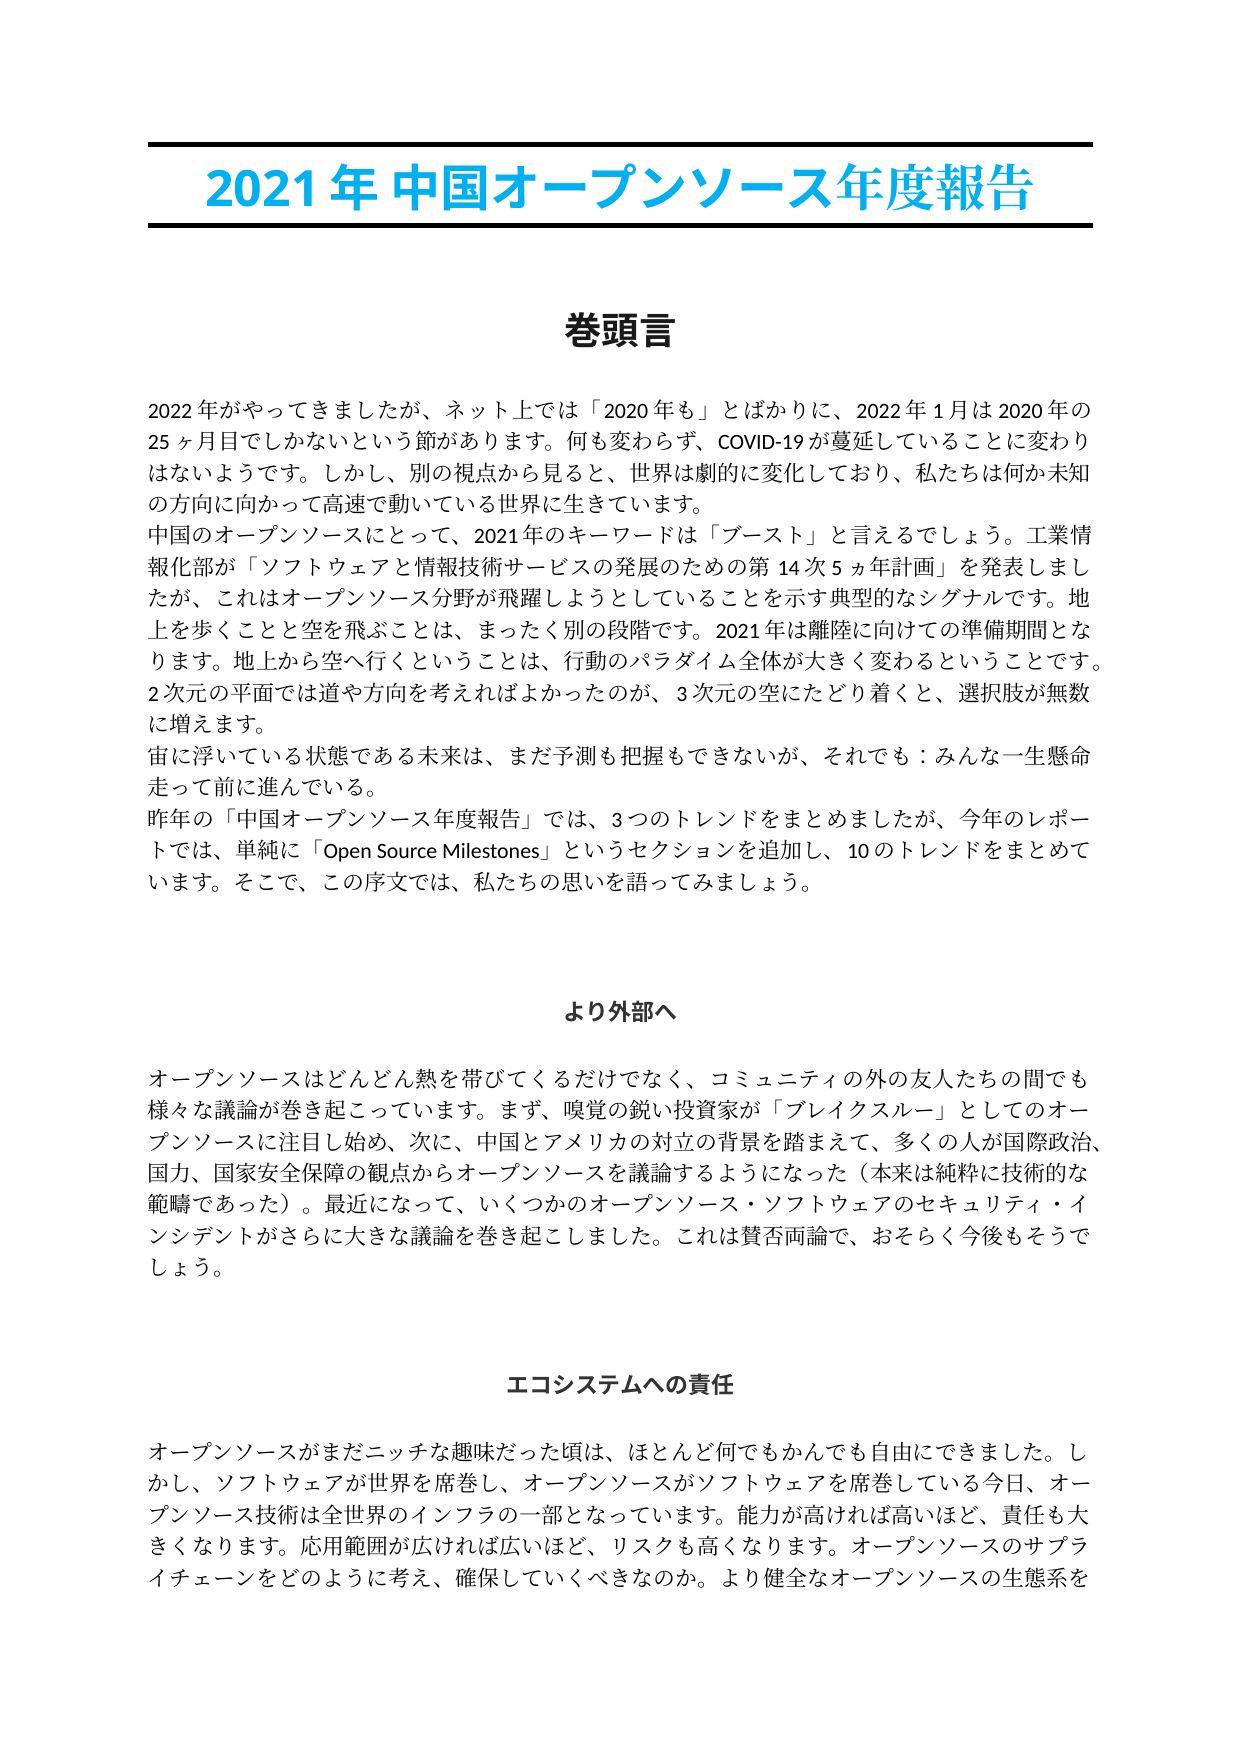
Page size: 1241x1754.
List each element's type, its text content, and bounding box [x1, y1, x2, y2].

text 2022年がやってきましたが、ネット上では「2020年も」とばかりに、2022年1月は2020年の25ヶ月目でしかないという節があります。何も変わらず、COVID-19が蔓延していることに変わりはないようです。しかし、別の視点から見ると、世界は劇的に変化しており、私たちは何か未知の方向に向かって高速で動いている世界に生きています。 [148, 393, 1093, 519]
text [148, 1435, 1093, 1592]
text 中国のオープンソースにとって、2021年のキーワードは「ブースト」と言えるでしょう。工業情報化部が「ソフトウェアと情報技術サービスの発展のための第14次5ヵ年計画」を発表しましたが、これはオープンソース分野が飛躍しようとしていることを示す典型的なシグナルです。地上を歩くことと空を飛ぶことは、まったく別の段階です。2021年は離陸に向けての準備期間となります。地上から空へ行くということは、行動のパラダイム全体が大きく変わるということです。2次元の平面では道や方向を考えればよかったのが、3次元の空にたどり着くと、選択肢が無数に増えます。 [148, 519, 1093, 739]
title 2021年 中国オープンソース年度報告 [148, 147, 1093, 223]
text 昨年の「中国オープンソース年度報告」では、3つのトレンドをまとめましたが、今年のレポートでは、単純に「Open Source Milestones」というセクションを追加し、10のトレンドをまとめています。そこで、この序文では、私たちの思いを語ってみましょう。 [148, 802, 1093, 896]
text 宙に浮いている状態である未来は、まだ予測も把握もできないが、それでも：みんな一生懸命走って前に進んでいる。 [148, 739, 1093, 802]
subtitle 巻頭言 [148, 301, 1093, 355]
text オープンソースはどんどん熱を帯びてくるだけでなく、コミュニティの外の友人たちの間でも様々な議論が巻き起こっています。まず、嗅覚の鋭い投資家が「ブレイクスルー」としてのオープンソースに注目し始め、次に、中国とアメリカの対立の背景を踏まえて、多くの人が国際政治、国力、国家安全保障の観点からオープンソースを議論するようになった（本来は純粋に技術的な範疇であった）。最近になって、いくつかのオープンソース・ソフトウェアのセキュリティ・インシデントがさらに大きな議論を巻き起こしました。これは賛否両論で、おそらく今後もそうでしょう。 [148, 1062, 1093, 1282]
